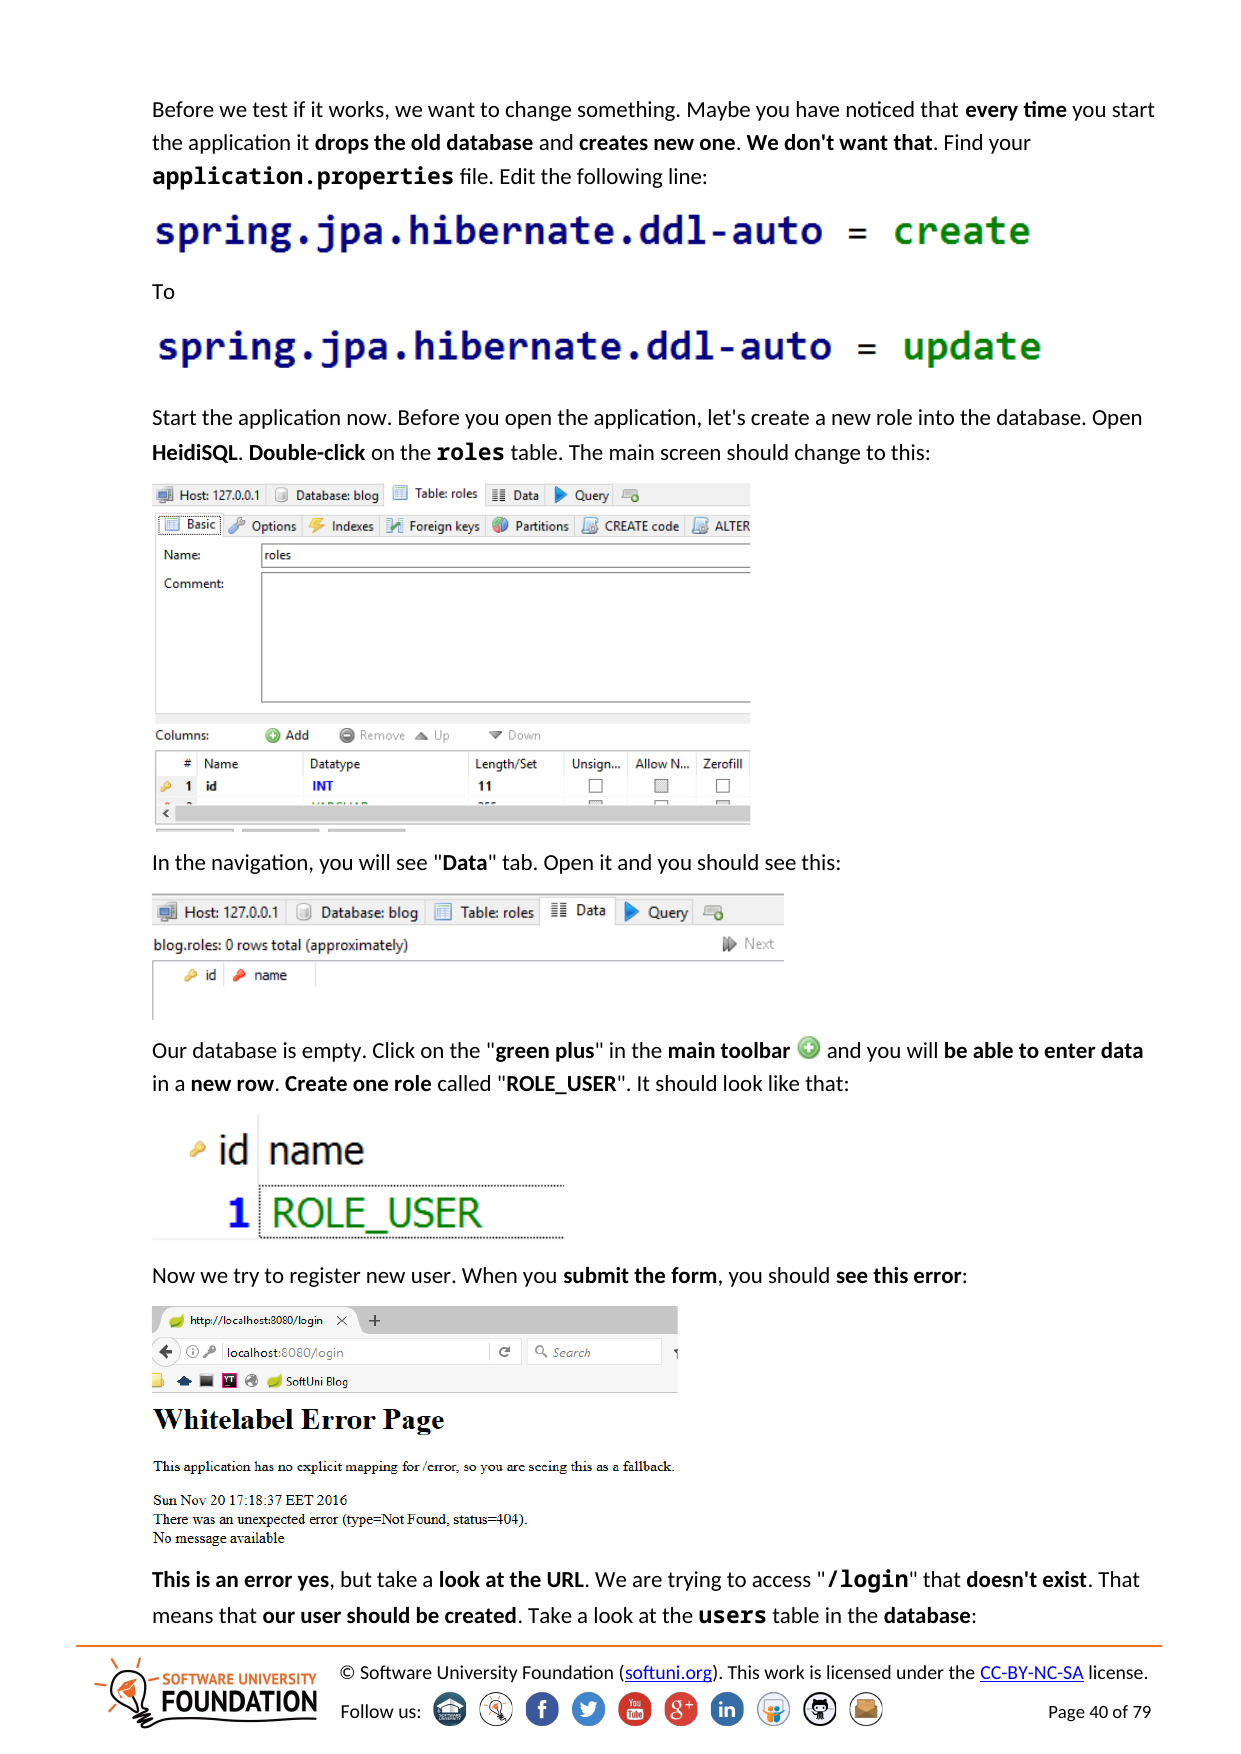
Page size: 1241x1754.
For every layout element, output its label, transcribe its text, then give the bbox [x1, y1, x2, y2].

picture [525, 1692, 559, 1726]
picture [151, 1113, 565, 1245]
text To [152, 277, 1163, 305]
picture [151, 1306, 678, 1547]
picture [151, 321, 1060, 386]
text Now we try to register new user. When you submit the form, you should see this error: [152, 1261, 1163, 1289]
text Start the application now. Before you open the application, let's create a new role into the database. Open HeidiSQL. Double-click on the roles table. The main screen should change to this: [152, 403, 1163, 467]
picture [849, 1692, 883, 1726]
text Before we test if it works, we want to change something. Maybe you have noticed that every time you start the application it drops the old database and creates new one. We don't want that. Find your application.properties file. Edit the following line: [152, 95, 1163, 192]
picture [479, 1692, 513, 1726]
text Our database is empty. Click on the "green plus" in the main toolbar and you will be able to enter data in a new row. Create one role called "ROLE_USER". It should look like that: [152, 1037, 1163, 1097]
picture [664, 1692, 698, 1726]
picture [151, 483, 751, 832]
text This is an error yes, but take a look at the URL. We are trying to access "/login" that doesn't exist. That means that our user should be created. Take a look at the users table in the database: [152, 1563, 1163, 1630]
picture [151, 208, 1057, 261]
text In the navigation, you will see "Data" tab. Open it and you should see this: [77, 848, 1163, 877]
picture [151, 893, 784, 1020]
picture [93, 1656, 317, 1729]
picture [795, 1036, 822, 1059]
picture [757, 1692, 790, 1726]
picture [618, 1692, 652, 1726]
picture [803, 1692, 837, 1726]
picture [710, 1692, 744, 1726]
picture [572, 1692, 605, 1726]
picture [433, 1692, 467, 1726]
